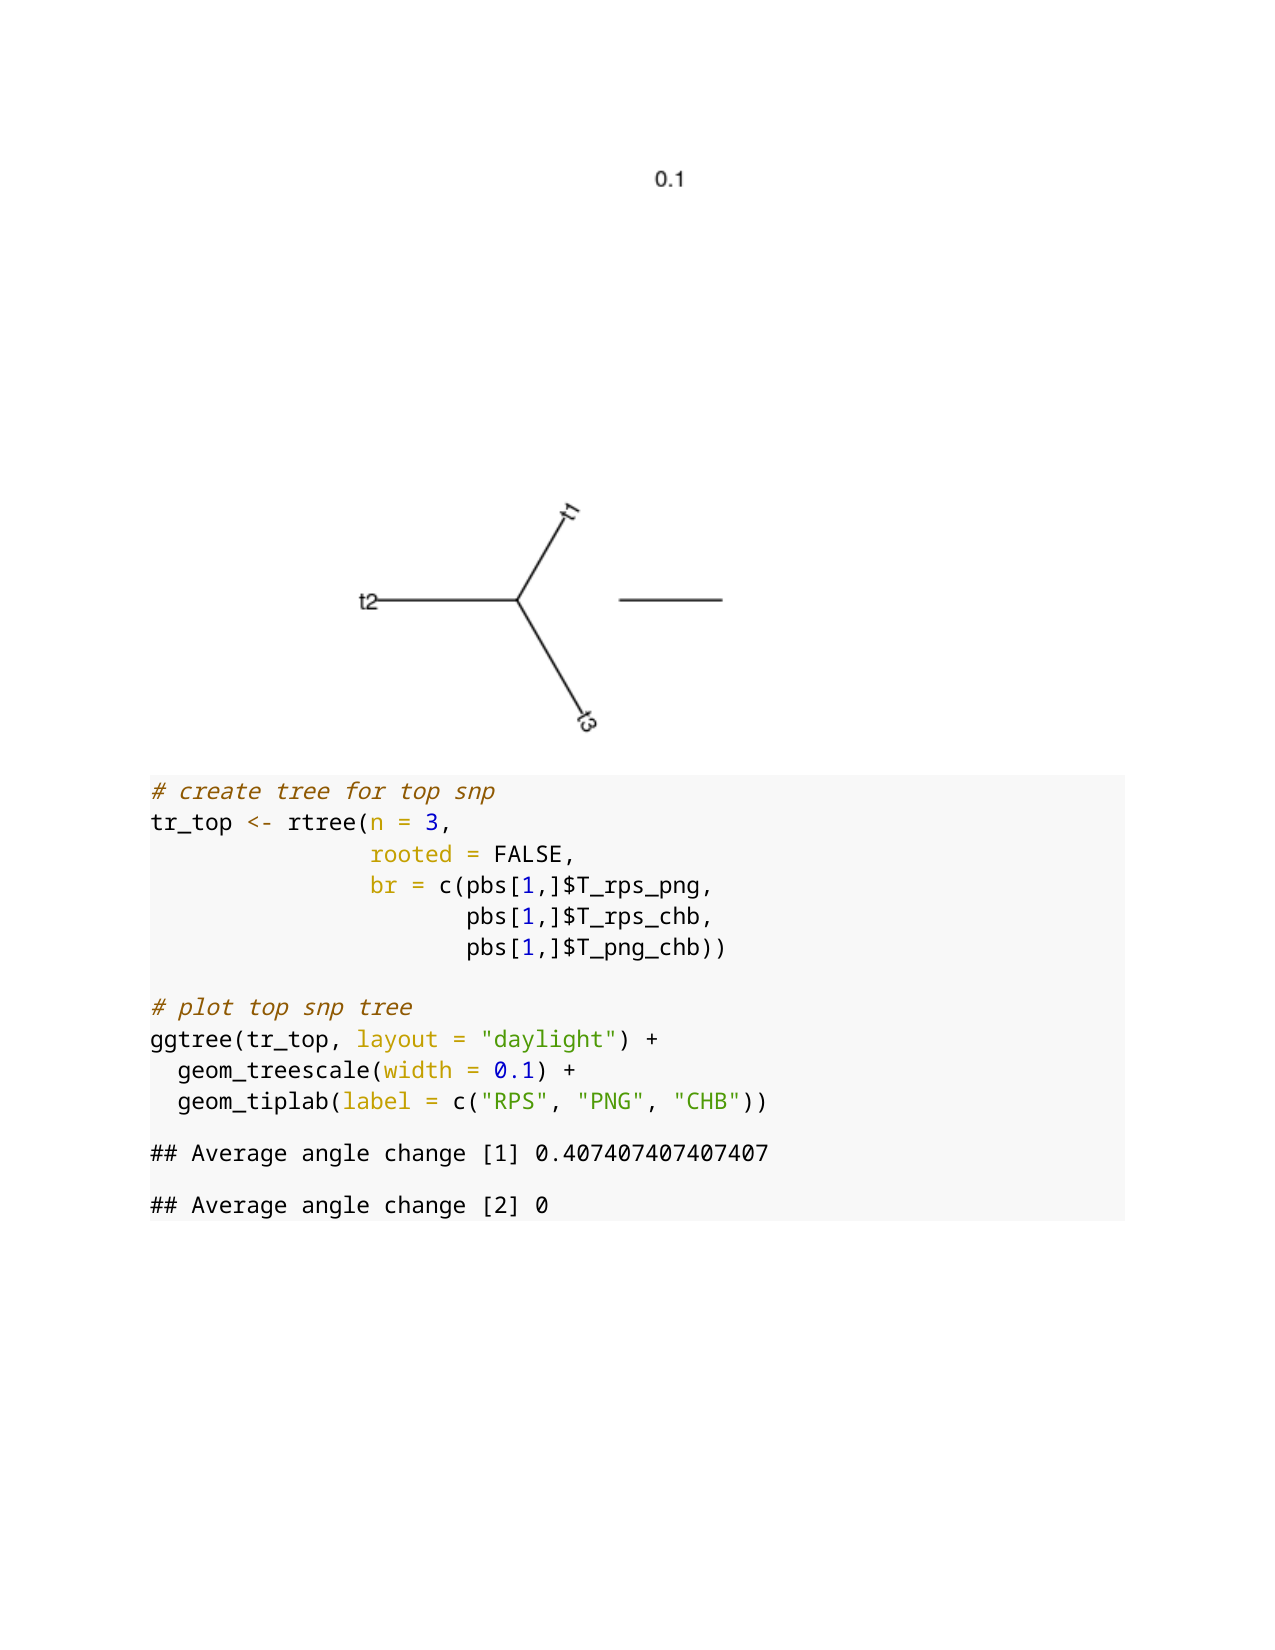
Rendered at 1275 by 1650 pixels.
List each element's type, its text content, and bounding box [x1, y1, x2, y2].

picture [168, 150, 927, 757]
text ## Average angle change [2] 0 [150, 1189, 1125, 1221]
text # create tree for top snp tr_top <- rtree(n = 3, rooted = FALSE, br = c(pbs[1,]$T_rps_png, pbs[1,]$T_rps_chb, pbs[1,]$T_png_chb)) # plot top snp tree ggtree(tr_top, layout = "daylight") + geom_treescale(width = 0.1) + geom_tiplab(label = c("RPS", "PNG", "CHB")) [150, 775, 1125, 1116]
text ## Average angle change [1] 0.407407407407407 [150, 1137, 1125, 1168]
